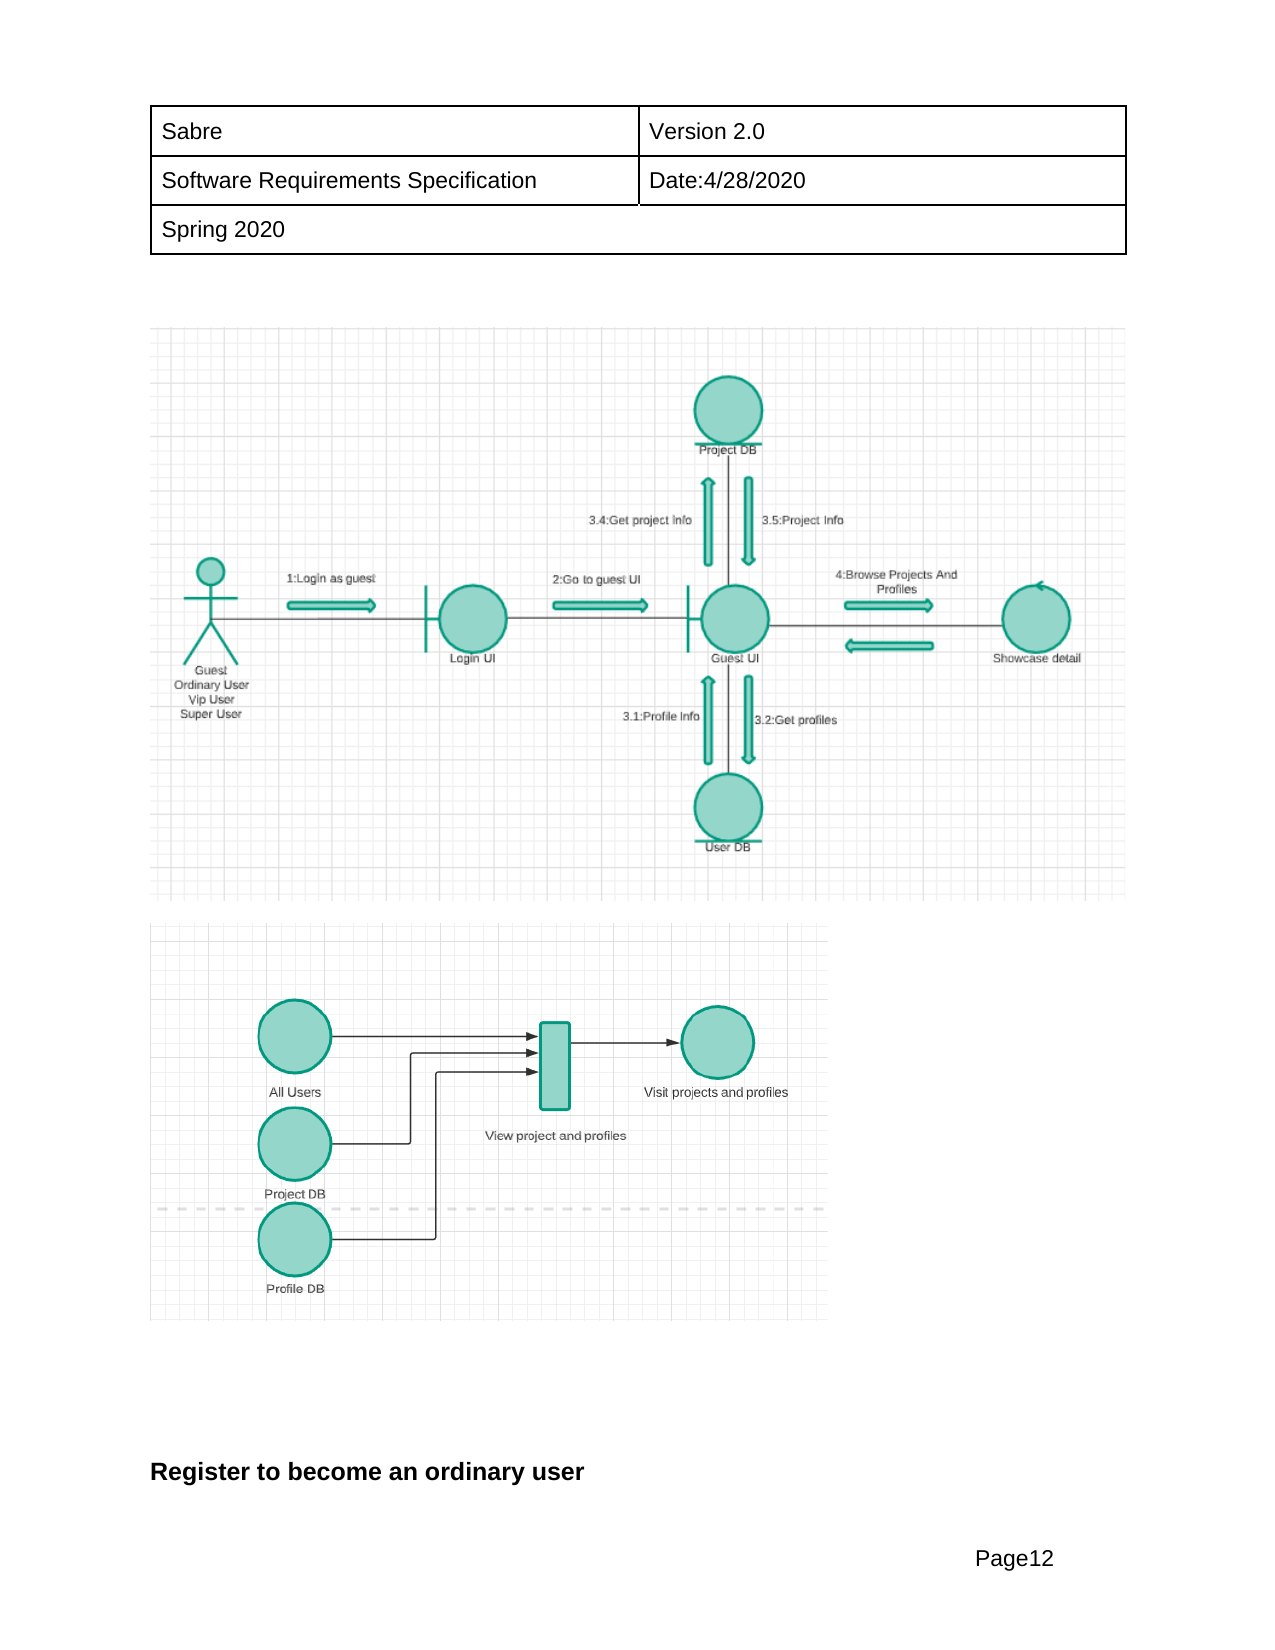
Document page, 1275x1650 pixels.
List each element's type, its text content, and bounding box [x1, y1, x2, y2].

picture [150, 327, 1125, 901]
text Register to become an ordinary user [150, 1457, 1125, 1485]
picture [150, 923, 828, 1321]
